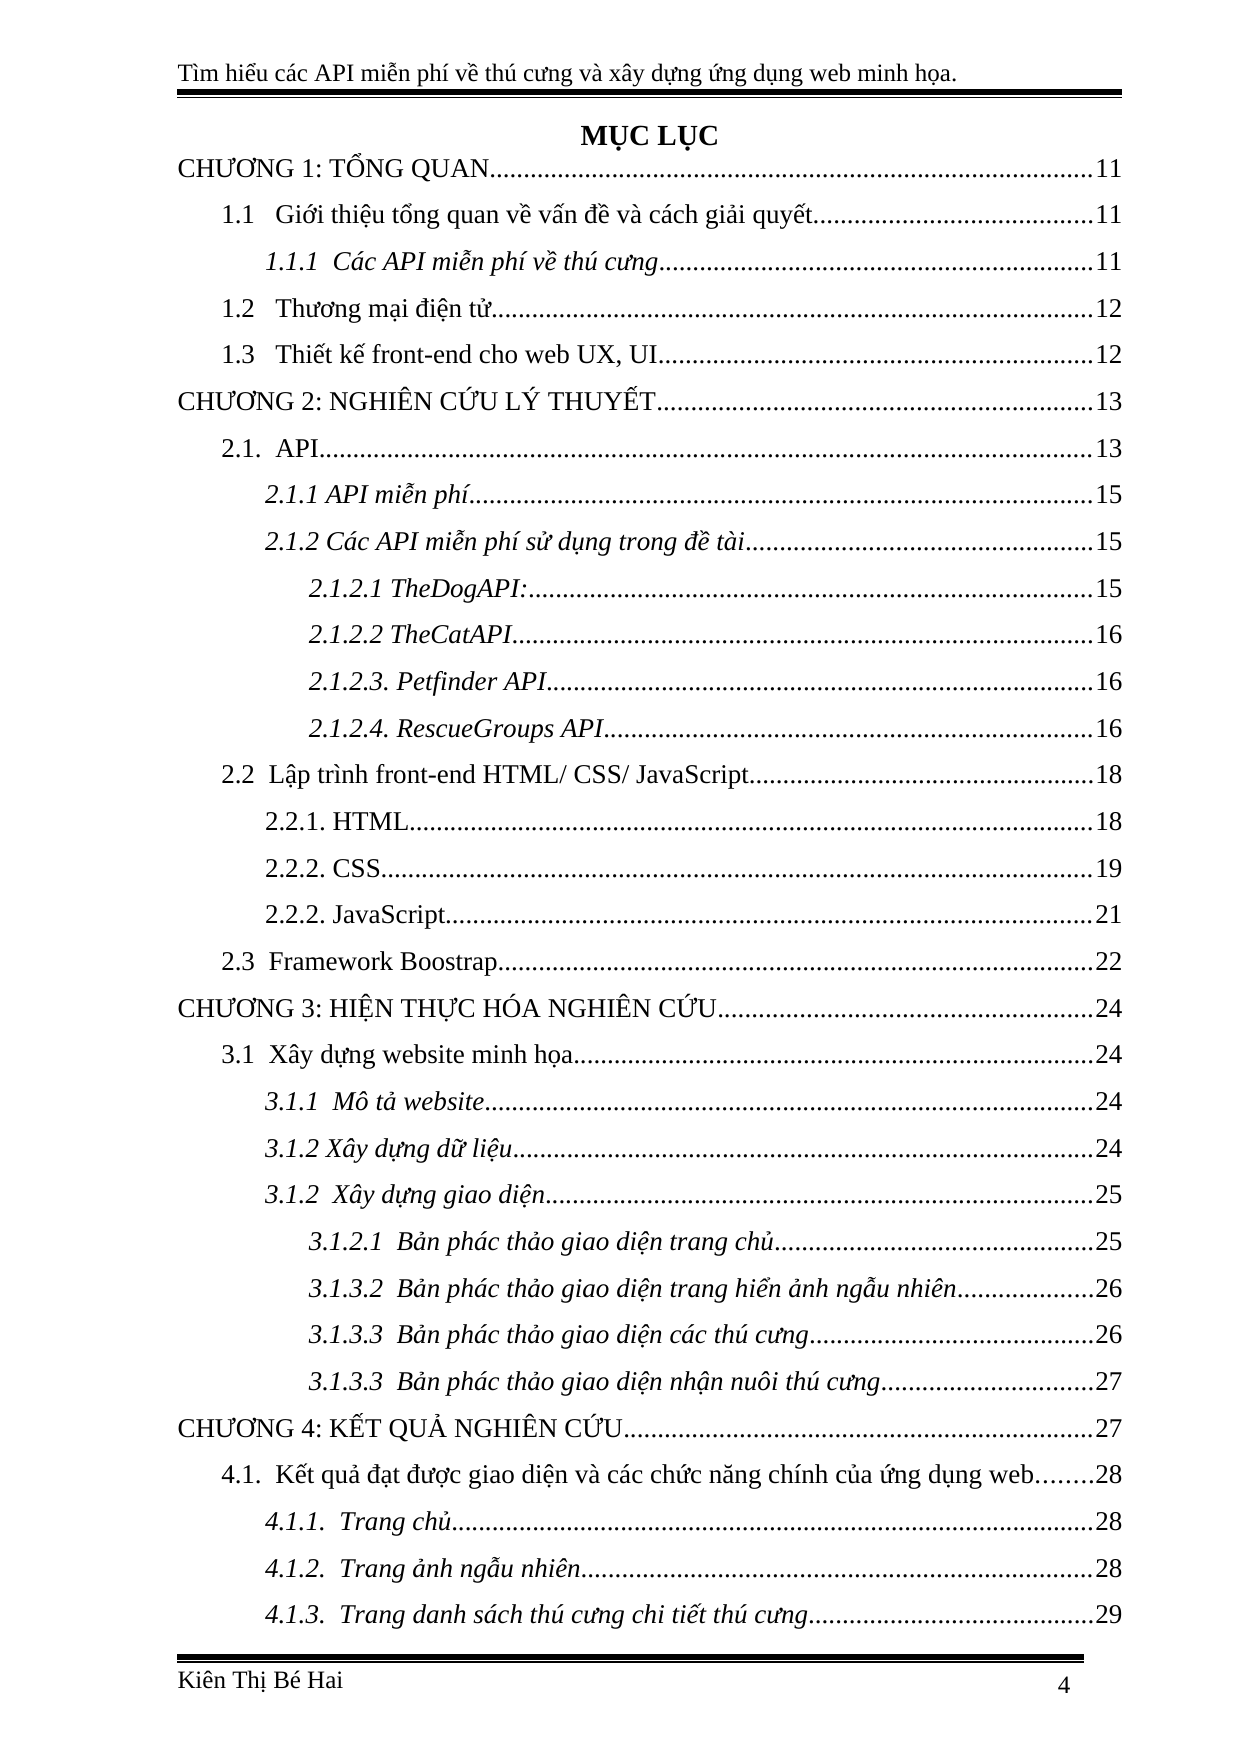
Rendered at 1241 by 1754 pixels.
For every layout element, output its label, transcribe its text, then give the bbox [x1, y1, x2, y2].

text 3.1.2 Xây dựng dữ liệu 24 [265, 1132, 1122, 1163]
text 3.1.2 Xây dựng giao diện 25 [265, 1178, 1122, 1209]
text 1.1.1 Các API miễn phí về thú cưng 11 [265, 245, 1122, 276]
text 2.3 Framework Boostrap 22 [221, 945, 1122, 976]
text CHƯƠNG 1: TỔNG QUAN 11 [177, 152, 1122, 183]
text 3.1 Xây dựng website minh họa 24 [221, 1038, 1122, 1069]
text 4.1.2. Trang ảnh ngẫu nhiên 28 [265, 1552, 1122, 1583]
text 3.1.3.3 Bản phác thảo giao diện các thú cưng 26 [308, 1318, 1122, 1349]
text 2.1.2.4. RescueGroups API 16 [308, 712, 1122, 743]
text 3.1.1 Mô tả website 24 [265, 1085, 1122, 1116]
text 2.1.2.3. Petfinder API 16 [308, 665, 1122, 696]
text 4.1.3. Trang danh sách thú cưng chi tiết thú cưng 29 [265, 1598, 1122, 1629]
text 3.1.2.1 Bản phác thảo giao diện trang chủ 25 [308, 1225, 1122, 1256]
text 4.1. Kết quả đạt được giao diện và các chức năng chính của ứng dụng web 28 [221, 1458, 1122, 1489]
text MỤC LỤC [177, 118, 1122, 152]
text CHƯƠNG 2: NGHIÊN CỨU LÝ THUYẾT 13 [177, 385, 1122, 416]
text 2.1.1 API miễn phí 15 [265, 478, 1122, 509]
text 2.2.2. JavaScript 21 [265, 898, 1122, 929]
text 2.1.2.1 TheDogAPI: 15 [308, 572, 1122, 603]
text 2.2.2. CSS 19 [265, 852, 1122, 883]
text 1.3 Thiết kế front-end cho web UX, UI 12 [221, 338, 1122, 369]
text 2.2.1. HTML 18 [265, 805, 1122, 836]
text 3.1.3.2 Bản phác thảo giao diện trang hiển ảnh ngẫu nhiên 26 [308, 1272, 1122, 1303]
text 3.1.3.3 Bản phác thảo giao diện nhận nuôi thú cưng 27 [308, 1365, 1122, 1396]
text 1.2 Thương mại điện tử 12 [221, 292, 1122, 323]
text CHƯƠNG 4: KẾT QUẢ NGHIÊN CỨU 27 [177, 1412, 1122, 1443]
text CHƯƠNG 3: HIỆN THỰC HÓA NGHIÊN CỨU 24 [177, 992, 1122, 1023]
text 2.1.2.2 TheCatAPI 16 [308, 618, 1122, 649]
text 2.2 Lập trình front-end HTML/ CSS/ JavaScript 18 [221, 758, 1122, 789]
text 4.1.1. Trang chủ 28 [265, 1505, 1122, 1536]
text 1.1 Giới thiệu tổng quan về vấn đề và cách giải quyết 11 [221, 198, 1122, 229]
text 2.1.2 Các API miễn phí sử dụng trong đề tài 15 [265, 525, 1122, 556]
text 2.1. API 13 [221, 432, 1122, 463]
